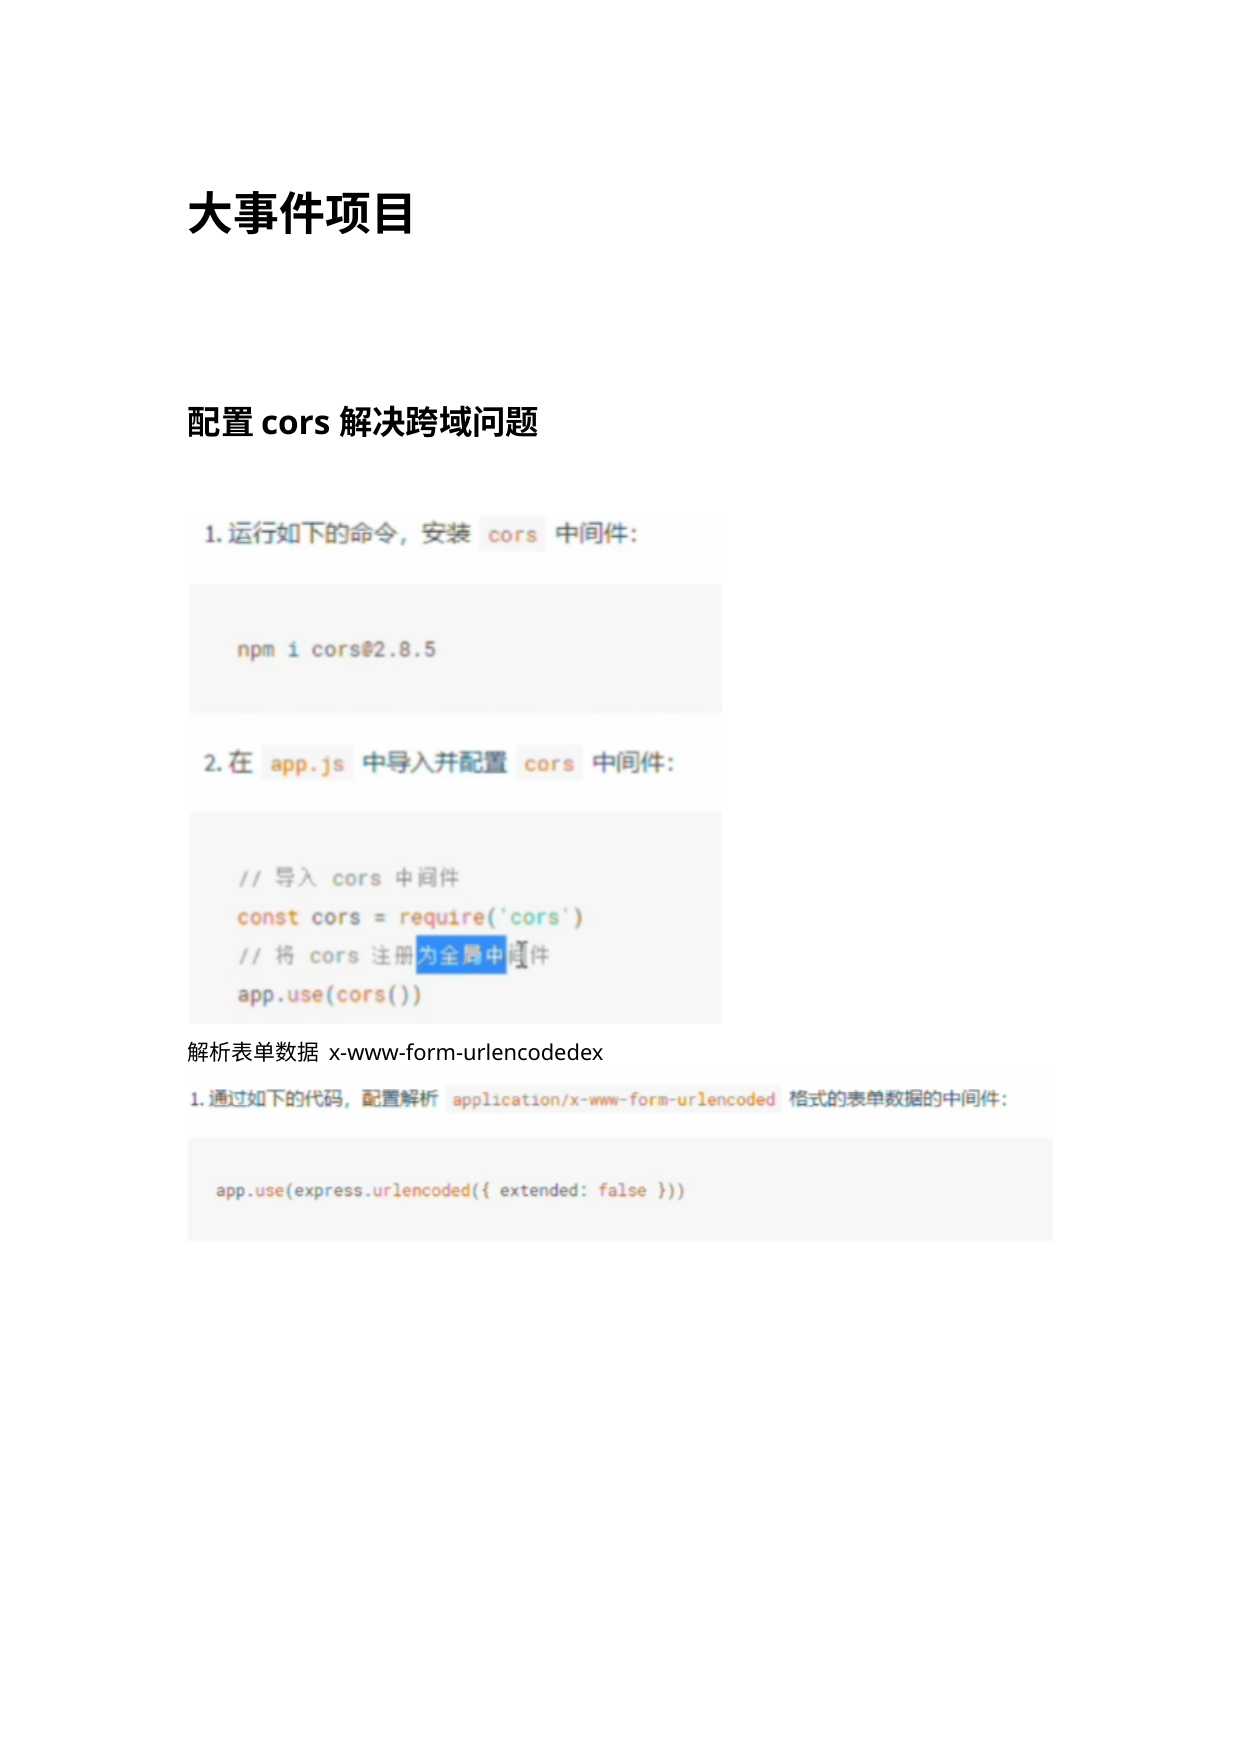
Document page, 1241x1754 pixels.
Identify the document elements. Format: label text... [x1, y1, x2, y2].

subtitle 大事件项目 [187, 162, 1053, 259]
text 解析表单数据 x-www-form-urlencodedex [187, 1035, 1053, 1067]
subtitle 配置cors 解决跨域问题 [187, 387, 1053, 452]
picture [187, 514, 722, 1024]
picture [187, 1067, 1053, 1242]
